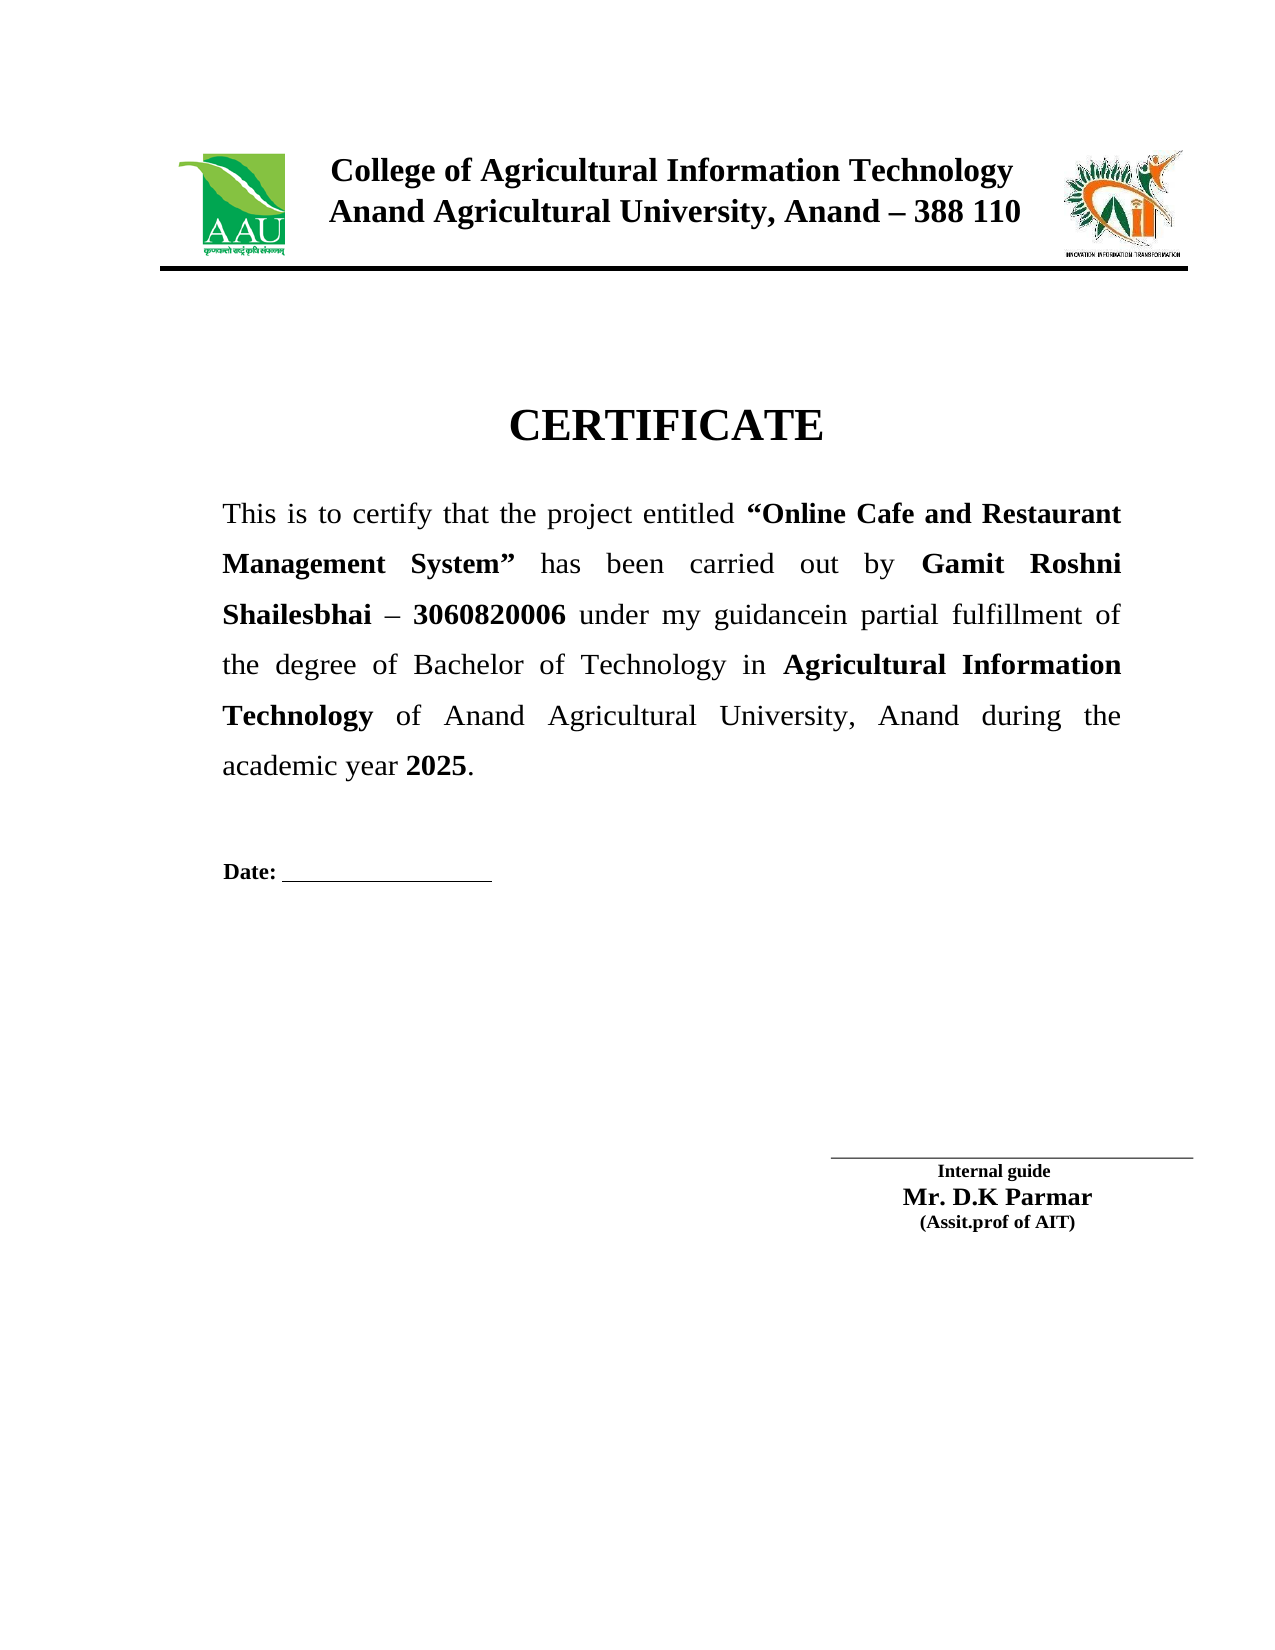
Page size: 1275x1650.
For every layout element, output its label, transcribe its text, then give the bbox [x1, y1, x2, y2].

text This is to certify that the project entitled “Online Cafe and Restaurant Management System” has been carried out by Gamit Roshni Shailesbhai – 3060820006 under my guidancein partial fulfillment of the degree of Bachelor of Technology in Agricultural Information Technology of Anand Agricultural University, Anand during the academic year 2025. [222, 496, 1122, 781]
text College of Agricultural Information Technology Anand Agricultural University, Anand – 388 110 [328, 150, 1064, 229]
text (Assit.prof of AIT) [720, 1211, 1275, 1232]
subtitle Mr. D.K Parmar [720, 1182, 1274, 1211]
text Date: [223, 858, 1275, 884]
text Internal guide [720, 1157, 1268, 1182]
picture [178, 153, 285, 256]
subtitle CERTIFICATE [287, 397, 1046, 450]
picture [1064, 150, 1183, 257]
